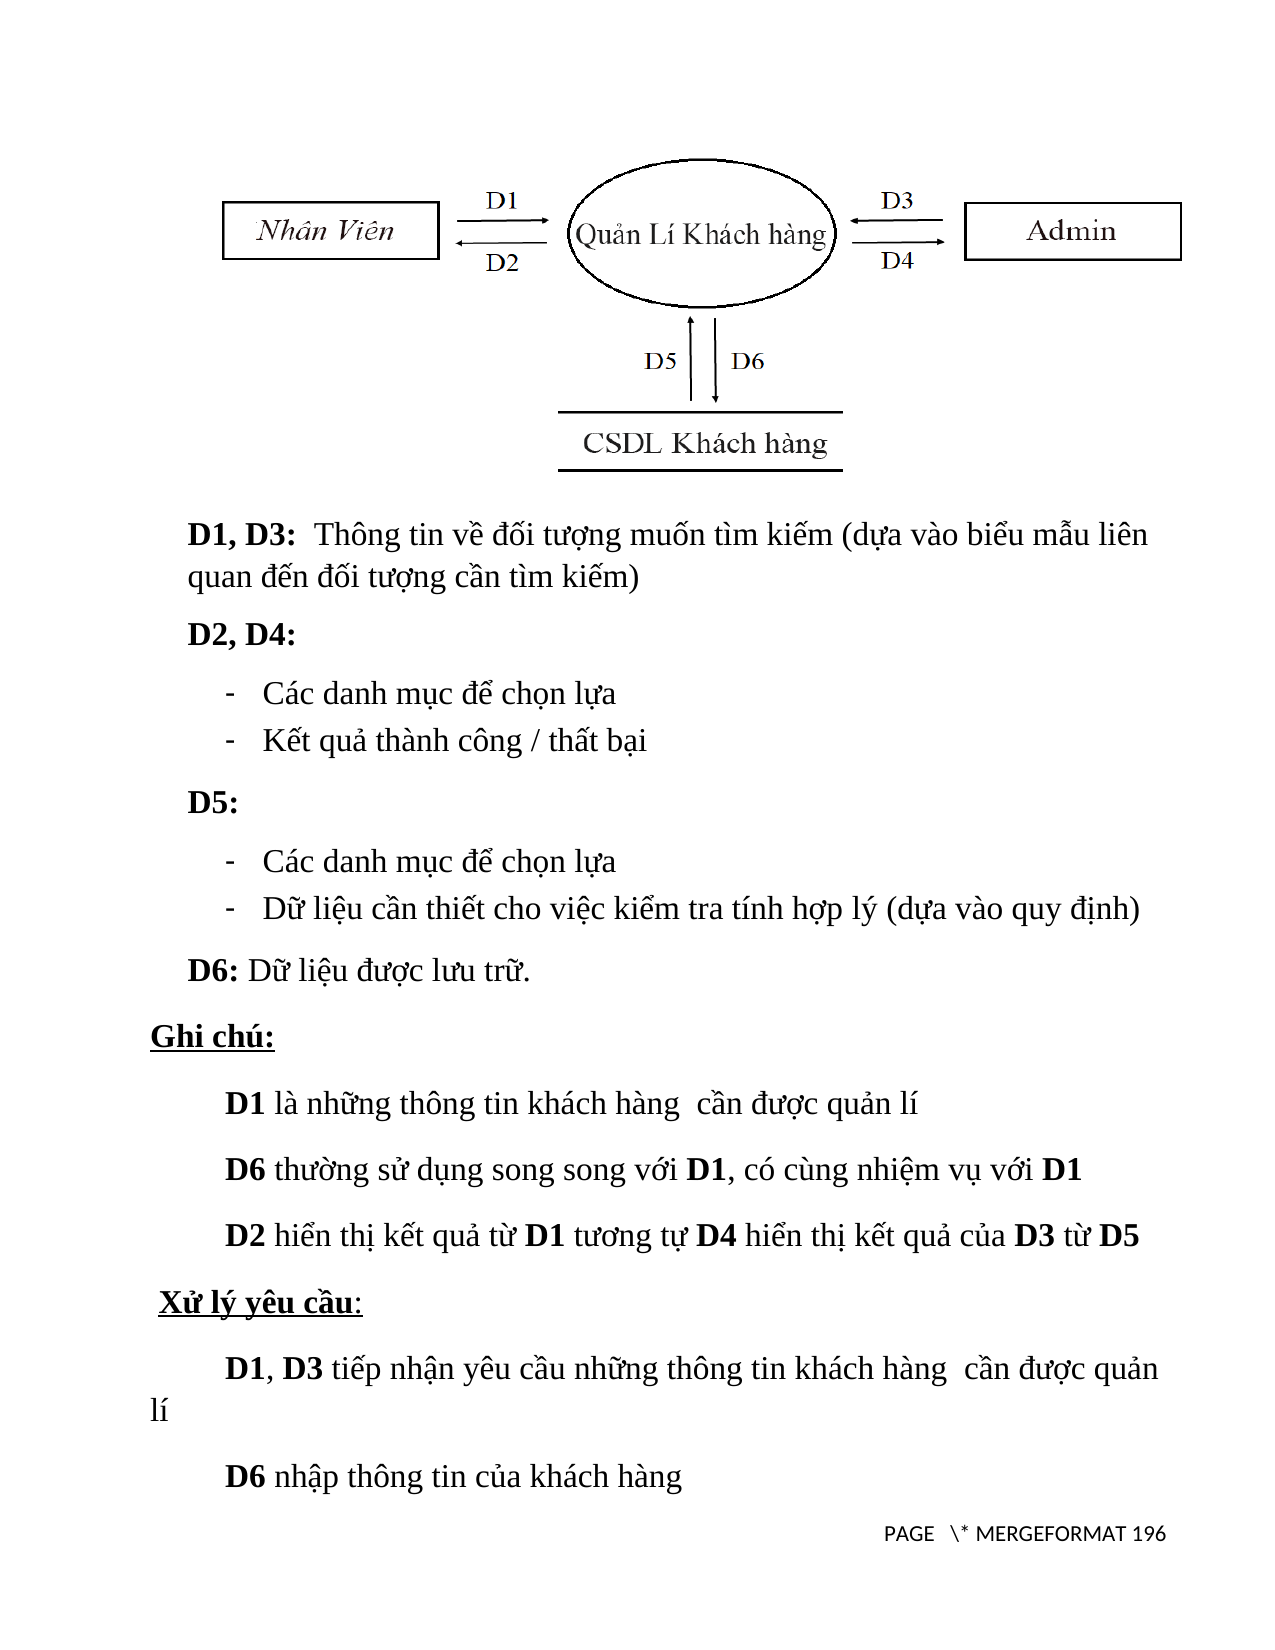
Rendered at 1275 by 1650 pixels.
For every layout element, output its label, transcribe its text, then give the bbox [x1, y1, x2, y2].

text D2 hiển thị kết quả từ D1 tương tự D4 hiển thị kết quả của D3 từ D5 [150, 1216, 1167, 1254]
text D2, D4: [187, 614, 1167, 652]
text D5: [187, 782, 1167, 820]
list Các danh mục để chọn lựa [225, 672, 1167, 713]
list Các danh mục để chọn lựa [225, 840, 1167, 881]
text D1, D3: Thông tin về đối tượng muốn tìm kiếm (dựa vào biểu mẫu liên quan đến đối tượng cần tìm kiếm) [187, 514, 1167, 594]
text D6 thường sử dụng song song với D1, có cùng nhiệm vụ với D1 [150, 1149, 1167, 1188]
text D6 nhập thông tin của khách hàng [150, 1456, 1167, 1494]
text D6: Dữ liệu được lưu trữ. [187, 950, 1167, 989]
text D1, D3 tiếp nhận yêu cầu những thông tin khách hàng cần được quản lí [150, 1348, 1167, 1428]
text Xử lý yêu cầu: [150, 1282, 1167, 1320]
text Ghi chú: [150, 1017, 1167, 1055]
list Kết quả thành công / thất bại [225, 719, 1167, 759]
text D1 là những thông tin khách hàng cần được quản lí [150, 1083, 1167, 1121]
picture [215, 150, 1191, 484]
list Dữ liệu cần thiết cho việc kiểm tra tính hợp lý (dựa vào quy định) [225, 887, 1167, 928]
